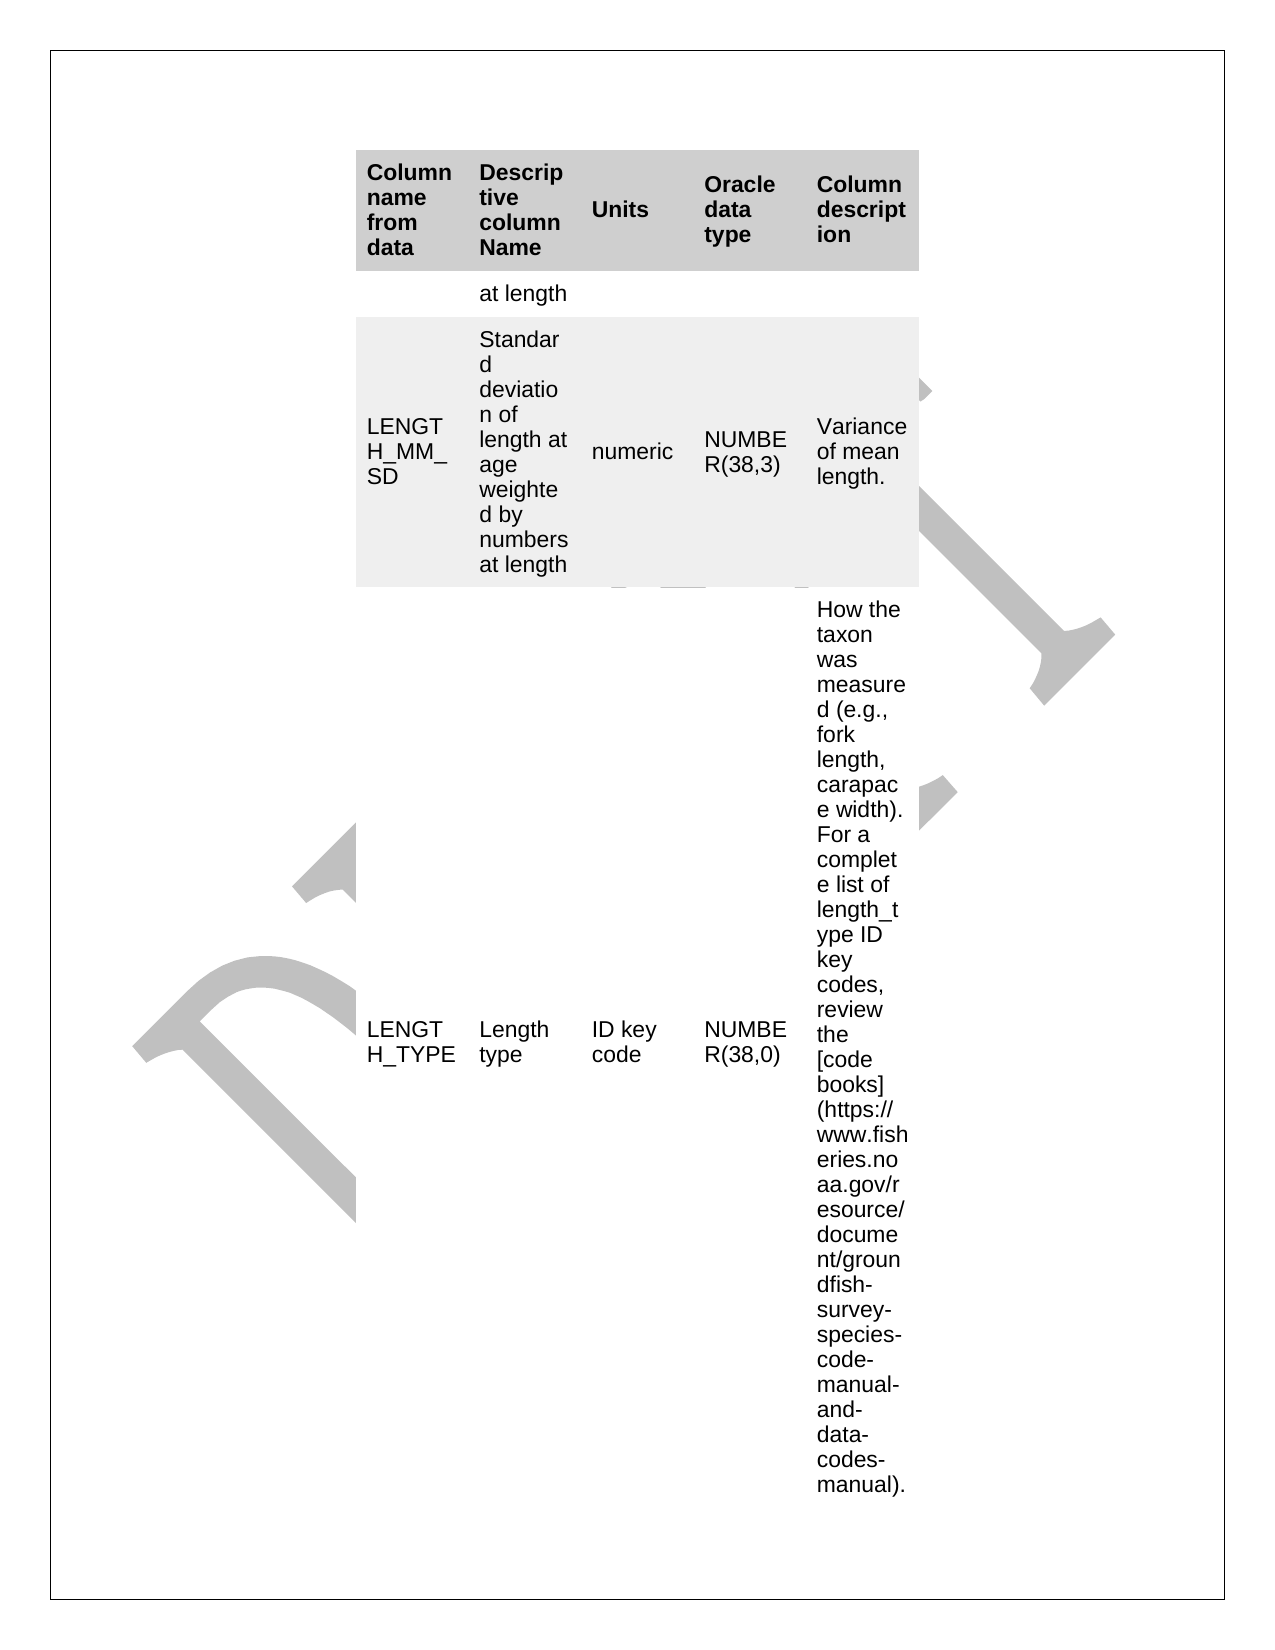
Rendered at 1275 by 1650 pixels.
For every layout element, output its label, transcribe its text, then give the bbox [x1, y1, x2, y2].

table_header Descriptive column Name [469, 150, 581, 271]
table_header Units [581, 150, 694, 271]
table_header Column description [806, 150, 919, 271]
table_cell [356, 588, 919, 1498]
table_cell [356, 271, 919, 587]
table_header Oracle data type [694, 150, 806, 271]
table_header Column name from data [356, 150, 469, 271]
